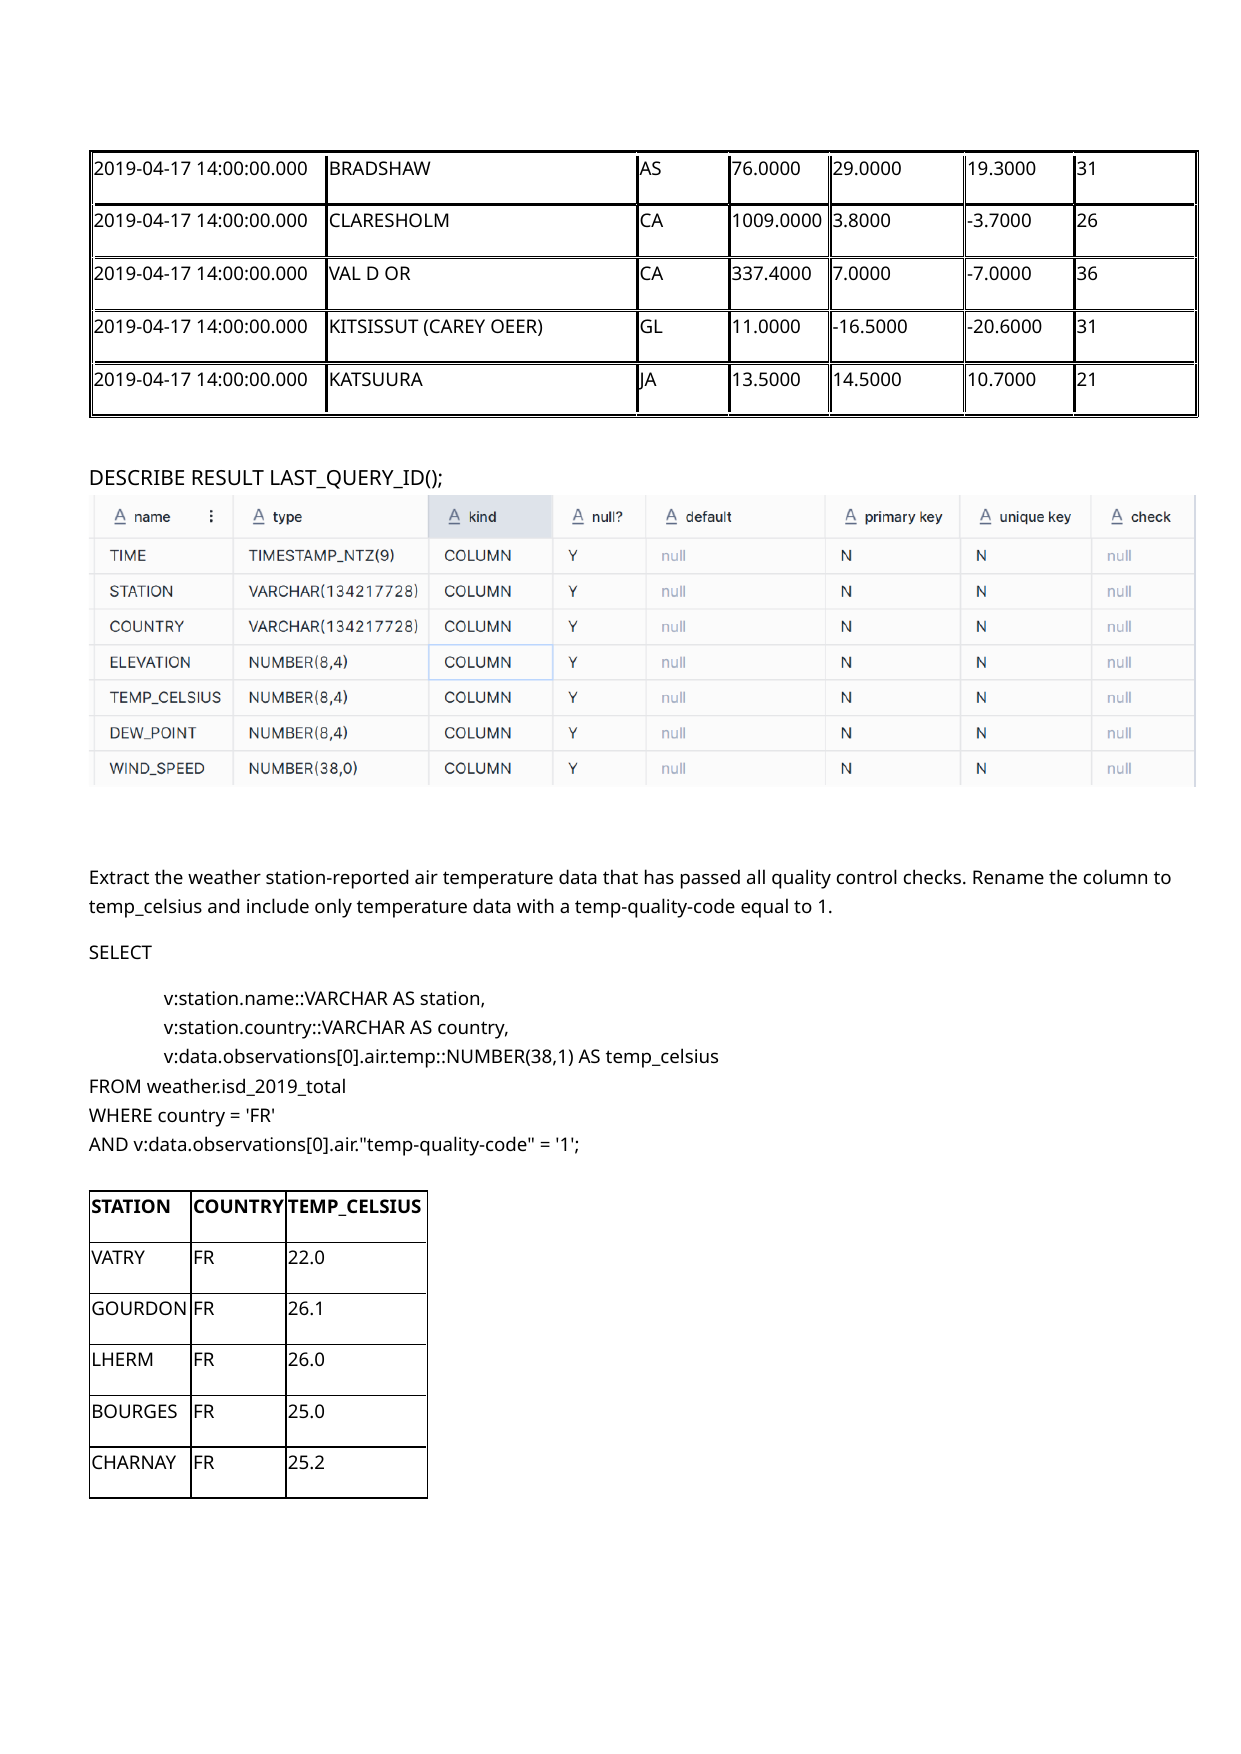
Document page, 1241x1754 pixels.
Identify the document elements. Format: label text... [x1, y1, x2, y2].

table_cell FR [192, 1345, 285, 1395]
table_cell BOURGES [90, 1396, 190, 1446]
text v:station.name::VARCHAR AS station, [89, 985, 1196, 1011]
table_cell VAL D OR [328, 259, 636, 308]
text SELECT [89, 939, 1196, 965]
table_cell FR [192, 1243, 285, 1292]
table_cell 25.0 [287, 1395, 427, 1446]
table_cell JA [637, 365, 729, 414]
table_cell 26.0 [287, 1344, 427, 1395]
table_cell 31 [1076, 309, 1196, 361]
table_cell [93, 153, 326, 203]
table_cell 2019-04-17 14:00:00.000 [93, 309, 325, 361]
table_cell -7.0000 [966, 259, 1073, 308]
table_cell -3.7000 [966, 206, 1073, 256]
table_header STATION [90, 1192, 190, 1241]
text v:data.observations[0].air.temp::NUMBER(38,1) AS temp_celsius [89, 1044, 1196, 1069]
table_cell 2019-04-17 14:00:00.000 [93, 361, 326, 414]
table_cell 29.0000 [830, 153, 964, 203]
table_cell 2019-04-17 14:00:00.000 [91, 256, 326, 308]
table_cell 26.1 [287, 1293, 427, 1344]
table_header COUNTRY [192, 1192, 285, 1241]
table_cell LHERM [90, 1345, 190, 1395]
table_cell 25.2 [287, 1446, 427, 1497]
table_cell CLARESHOLM [328, 206, 636, 256]
table_cell VATRY [90, 1243, 190, 1292]
table_cell 31 [1074, 153, 1195, 203]
text Extract the weather station-reported air temperature data that has passed all quality control checks. Rename the column to temp_celsius and include only temperature data with a temp-quality-code equal to 1. [89, 864, 1196, 919]
table_cell 10.7000 [965, 365, 1074, 414]
table_cell 11.0000 [731, 312, 828, 361]
table_cell 13.5000 [729, 361, 830, 414]
table_cell FR [192, 1448, 285, 1497]
text v:station.country::VARCHAR AS country, [89, 1014, 1196, 1040]
table_cell 19.3000 [965, 152, 1074, 203]
table_cell GOURDON [90, 1294, 190, 1344]
table_cell 337.4000 [731, 259, 828, 308]
table_cell 3.8000 [832, 206, 963, 256]
table_cell 22.0 [287, 1241, 427, 1292]
table_cell 14.5000 [830, 365, 964, 414]
table_cell 1009.0000 [731, 206, 828, 256]
table_cell GL [639, 312, 728, 361]
table_cell 76.0000 [729, 152, 830, 203]
table_cell CA [639, 259, 728, 308]
text WHERE country = 'FR' [89, 1102, 1196, 1128]
table_cell CA [639, 206, 728, 256]
table_header TEMP_CELSIUS [287, 1192, 427, 1241]
table_cell KATSUURA [326, 365, 637, 414]
text AND v:data.observations[0].air."temp-quality-code" = '1'; [89, 1132, 1196, 1157]
table_cell 36 [1074, 256, 1197, 308]
table_cell 2019-04-17 14:00:00.000 [91, 203, 325, 256]
table_cell CHARNAY [90, 1448, 190, 1497]
table_cell 26 [1076, 203, 1197, 256]
table_cell 21 [1074, 361, 1196, 414]
table_cell -20.6000 [966, 312, 1073, 361]
table_cell BRADSHAW [326, 152, 637, 203]
table_cell FR [192, 1294, 285, 1344]
table_cell 7.0000 [832, 259, 963, 308]
text FROM weather.isd_2019_total [89, 1073, 1196, 1099]
table_cell -16.5000 [832, 312, 963, 361]
picture [88, 495, 1197, 787]
text DESCRIBE RESULT LAST_QUERY_ID(); [89, 463, 1196, 492]
table_cell KITSISSUT (CAREY OEER) [328, 312, 636, 361]
table_cell FR [192, 1396, 285, 1446]
table_cell AS [637, 152, 729, 203]
